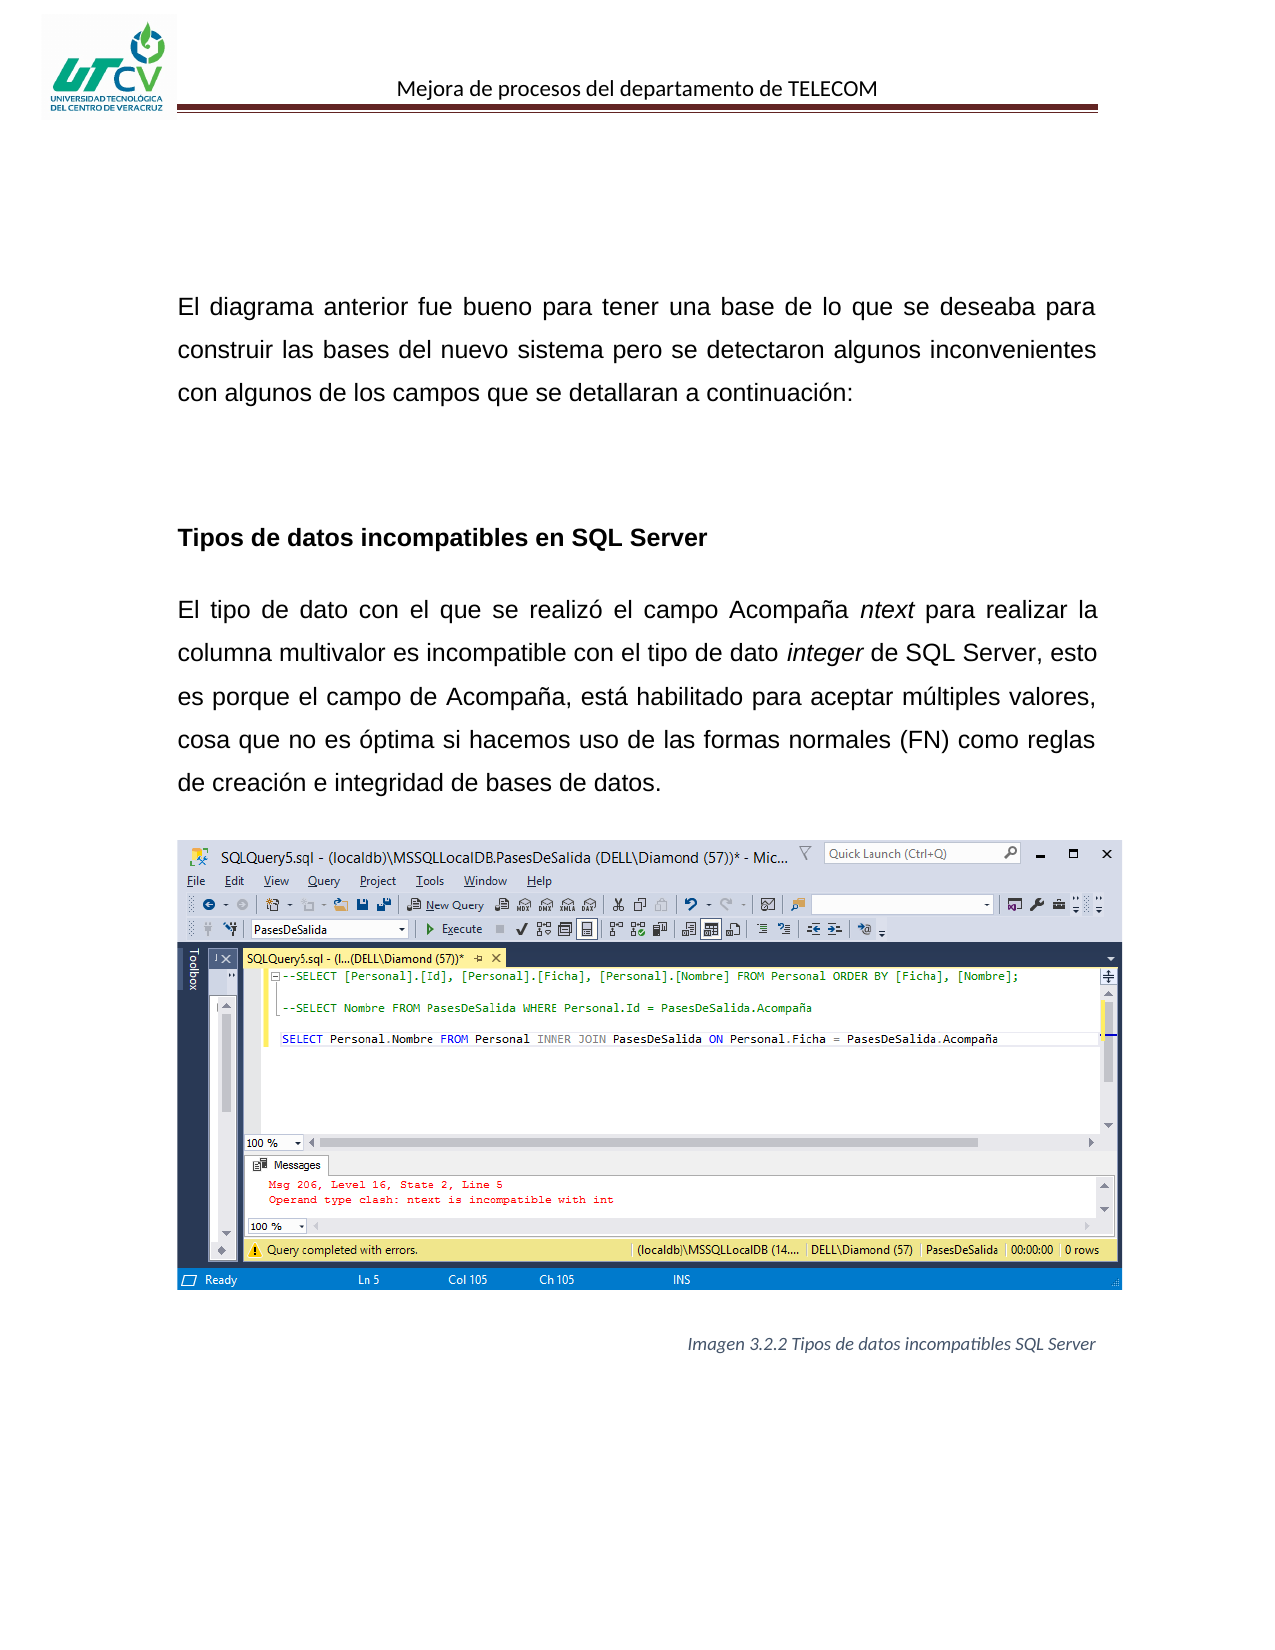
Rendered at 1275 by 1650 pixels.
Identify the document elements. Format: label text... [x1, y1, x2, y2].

text El diagrama anterior fue bueno para tener una base de lo que se deseaba para construir las bases del nuevo sistema pero se detectaron algunos inconvenientes con algunos de los campos que se detallaran a continuación: [177, 292, 1098, 407]
text Imagen 3.2.2 Tipos de datos incompatibles SQL Server [177, 1333, 1098, 1356]
picture [177, 840, 1123, 1290]
text Tipos de datos incompatibles en SQL Server [177, 523, 1098, 552]
text El tipo de dato con el que se realizó el campo Acompaña ntext para realizar la columna multivalor es incompatible con el tipo de dato integer de SQL Server, esto es porque el campo de Acompaña, está habilitado para aceptar múltiples valores, cosa que no es óptima si hacemos uso de las formas normales (FN) como reglas de creación e integridad de bases de datos. [177, 595, 1098, 797]
picture [41, 14, 178, 120]
